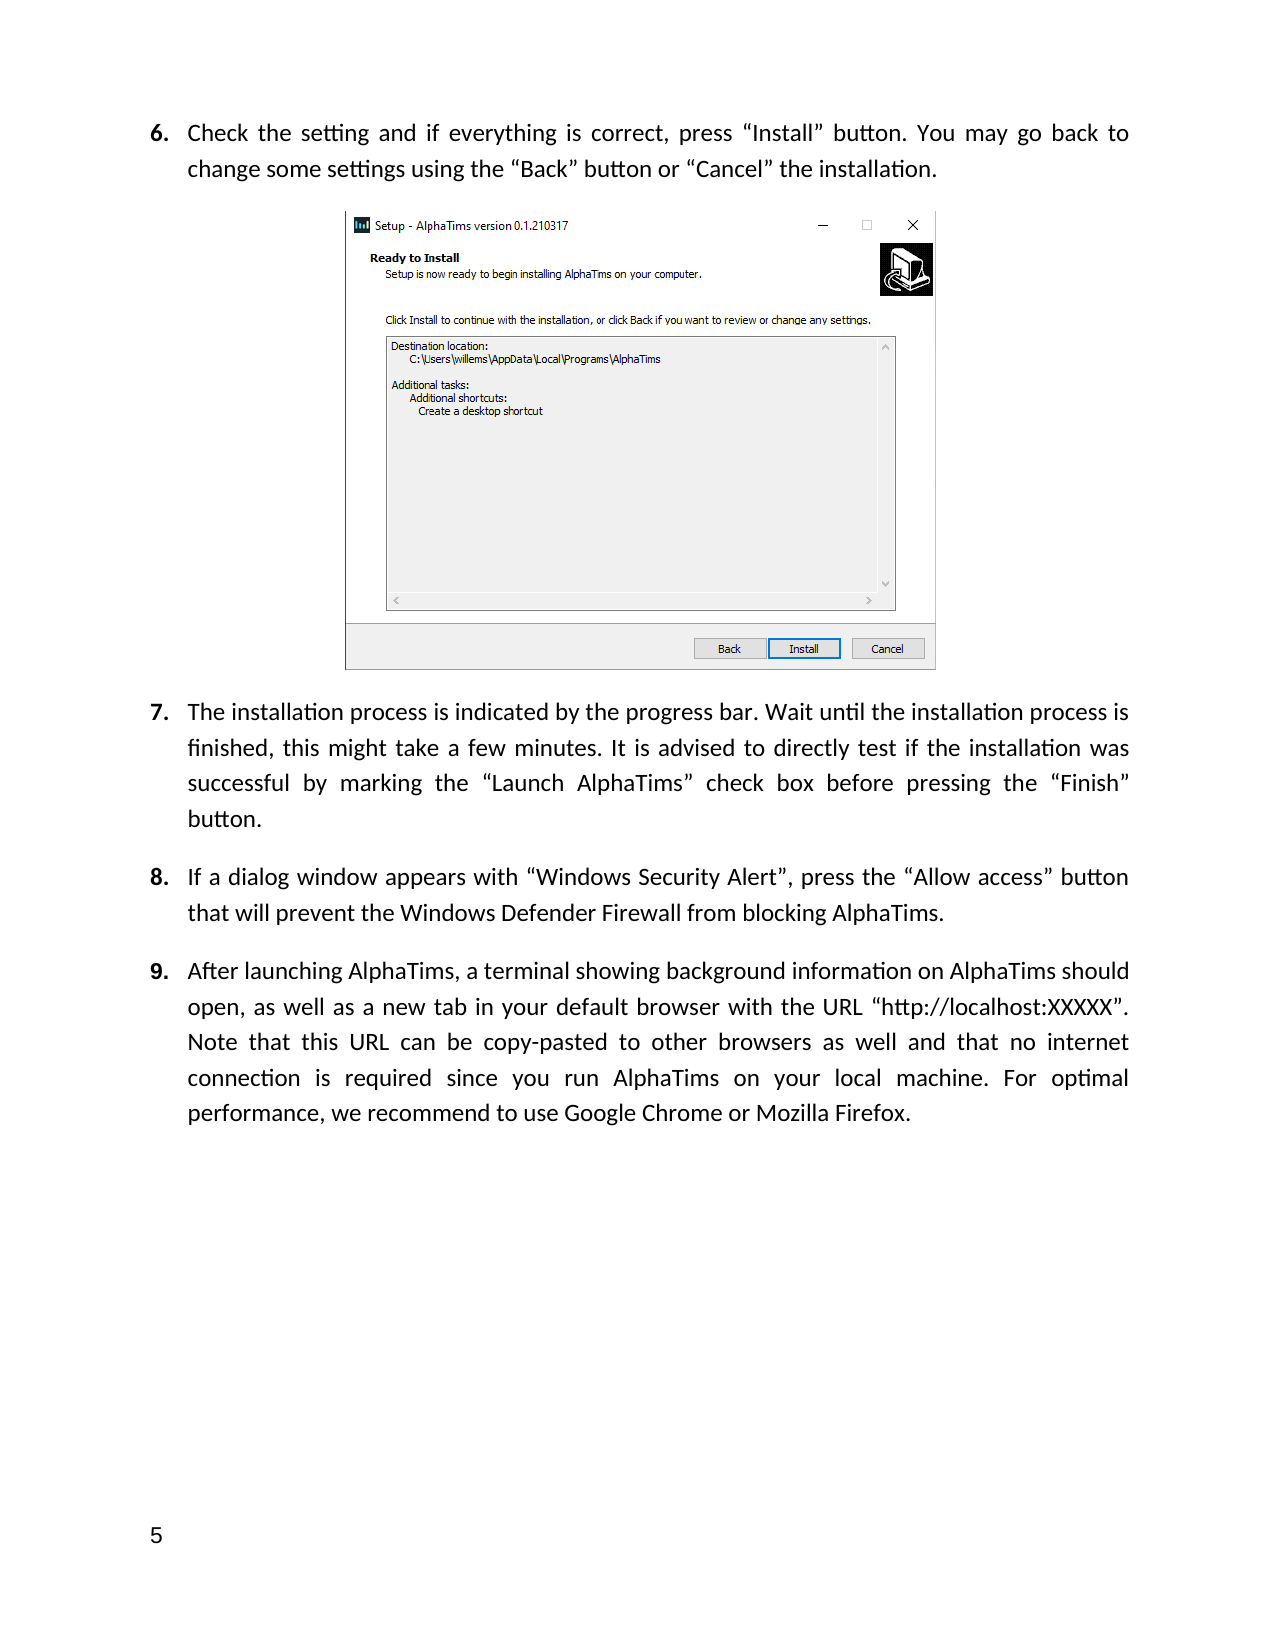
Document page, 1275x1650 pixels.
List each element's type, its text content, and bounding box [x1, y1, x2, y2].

list After launching AlphaTims, a terminal showing background information on AlphaTims should open, as well as a new tab in your default browser with the URL “http://localhost:XXXXX”. Note that this URL can be copy-pasted to other browsers as well and that no internet connection is required since you run AlphaTims on your local machine. For optimal performance, we recommend to use Google Chrome or Mozilla Firefox. [150, 955, 1131, 1128]
list The installation process is indicated by the progress bar. Wait until the installation process is finished, this might take a few minutes. It is advised to directly test if the installation was successful by marking the “Launch AlphaTims” check box before pressing the “Finish” button. [150, 696, 1131, 834]
picture [345, 211, 936, 670]
list If a dialog window appears with “Windows Security Alert”, press the “Allow access” button that will prevent the Windows Defender Firewall from blocking AlphaTims. [150, 861, 1131, 927]
list Check the setting and if everything is correct, press “Install” button. You may go back to change some settings using the “Back” button or “Cancel” the installation. [150, 117, 1131, 183]
